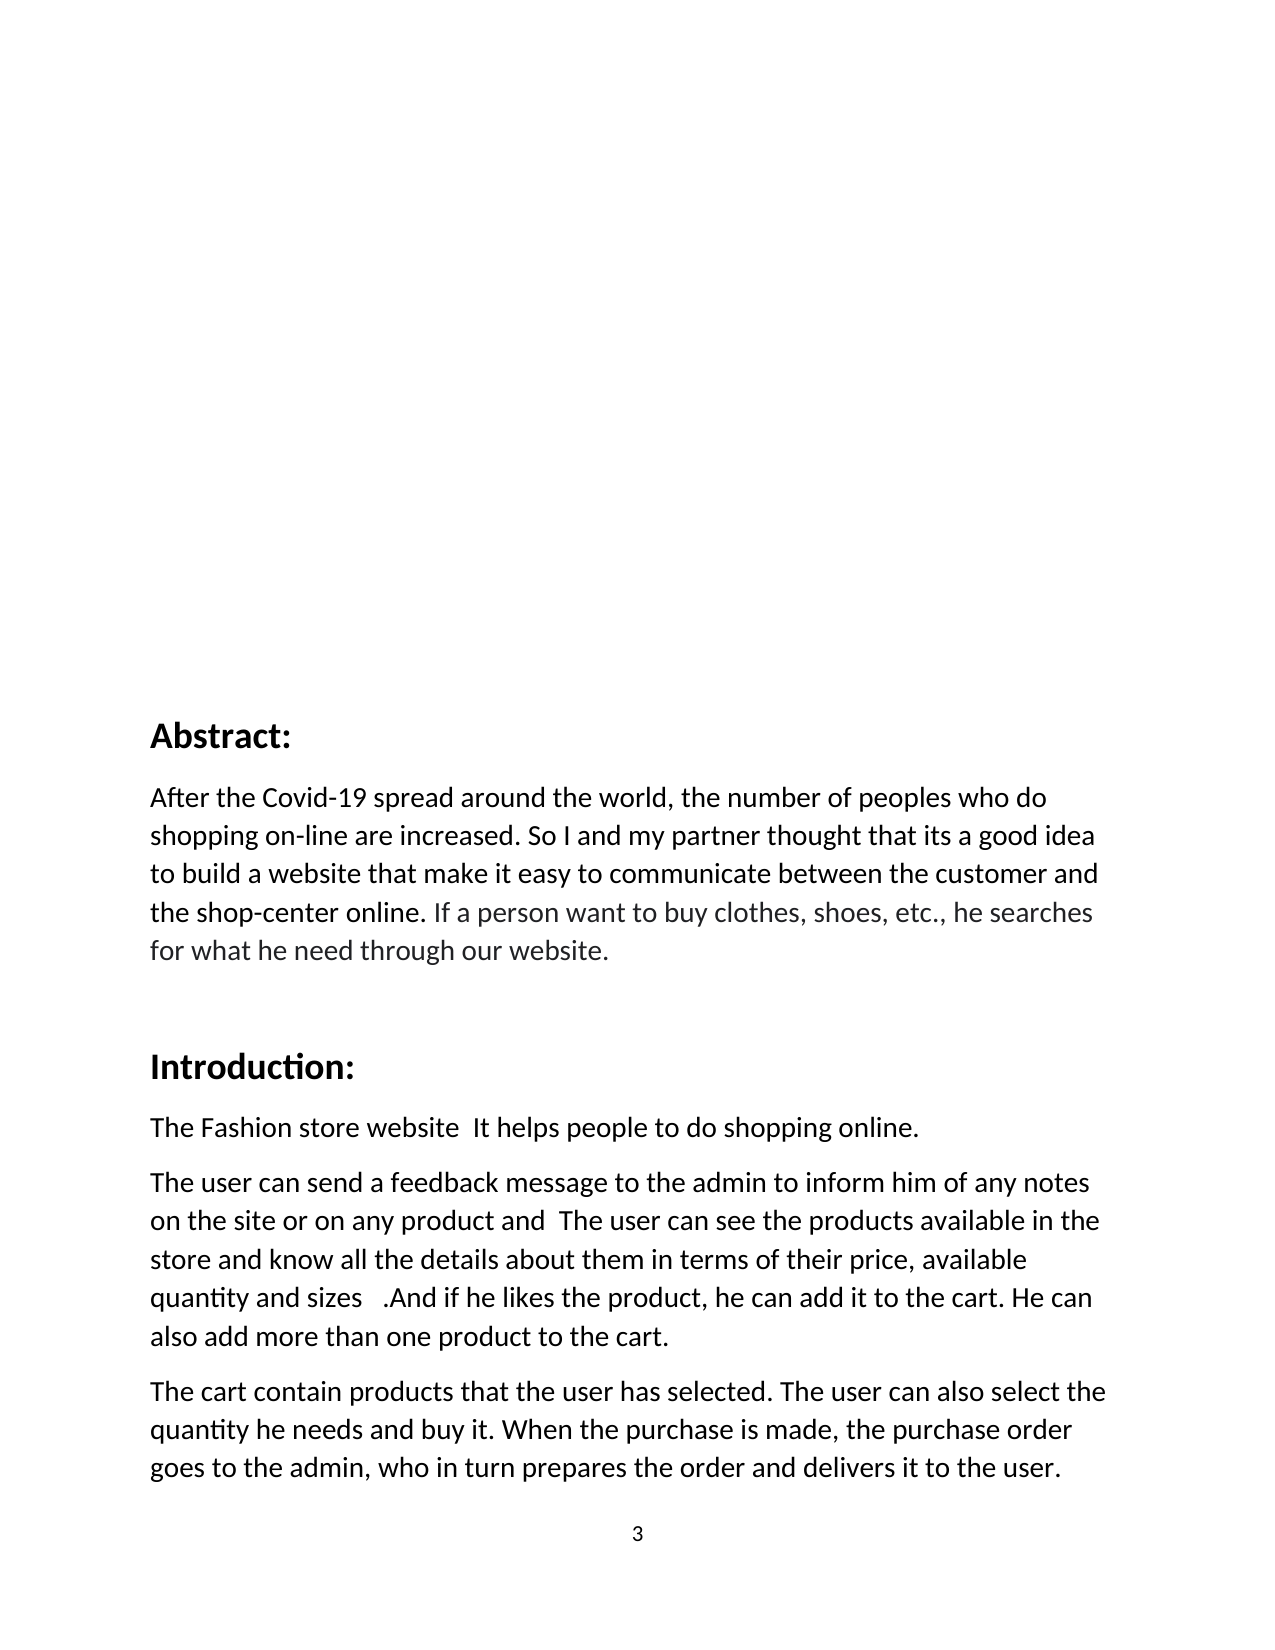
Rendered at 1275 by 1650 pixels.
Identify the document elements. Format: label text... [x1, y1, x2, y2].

text After the Covid-19 spread around the world, the number of peoples who do shopping on-line are increased. So I and my partner thought that its a good idea to build a website that make it easy to communicate between the customer and the shop-center online. If a person want to buy clothes, shoes, etc., he searches for what he need through our website. [150, 779, 1125, 968]
text The user can send a feedback message to the admin to inform him of any notes on the site or on any product and The user can see the products available in the store and know all the details about them in terms of their price, available quantity and sizes .And if he likes the product, he can add it to the cart. He can also add more than one product to the cart. [150, 1164, 1125, 1353]
text The Fashion store website It helps people to do shopping online. [150, 1109, 1125, 1144]
text Abstract: [150, 712, 1125, 758]
text The cart contain products that the user has selected. The user can also select the quantity he needs and buy it. When the purchase is made, the purchase order goes to the admin, who in turn prepares the order and delivers it to the user. [150, 1373, 1125, 1485]
text Introduction: [150, 1043, 1125, 1088]
